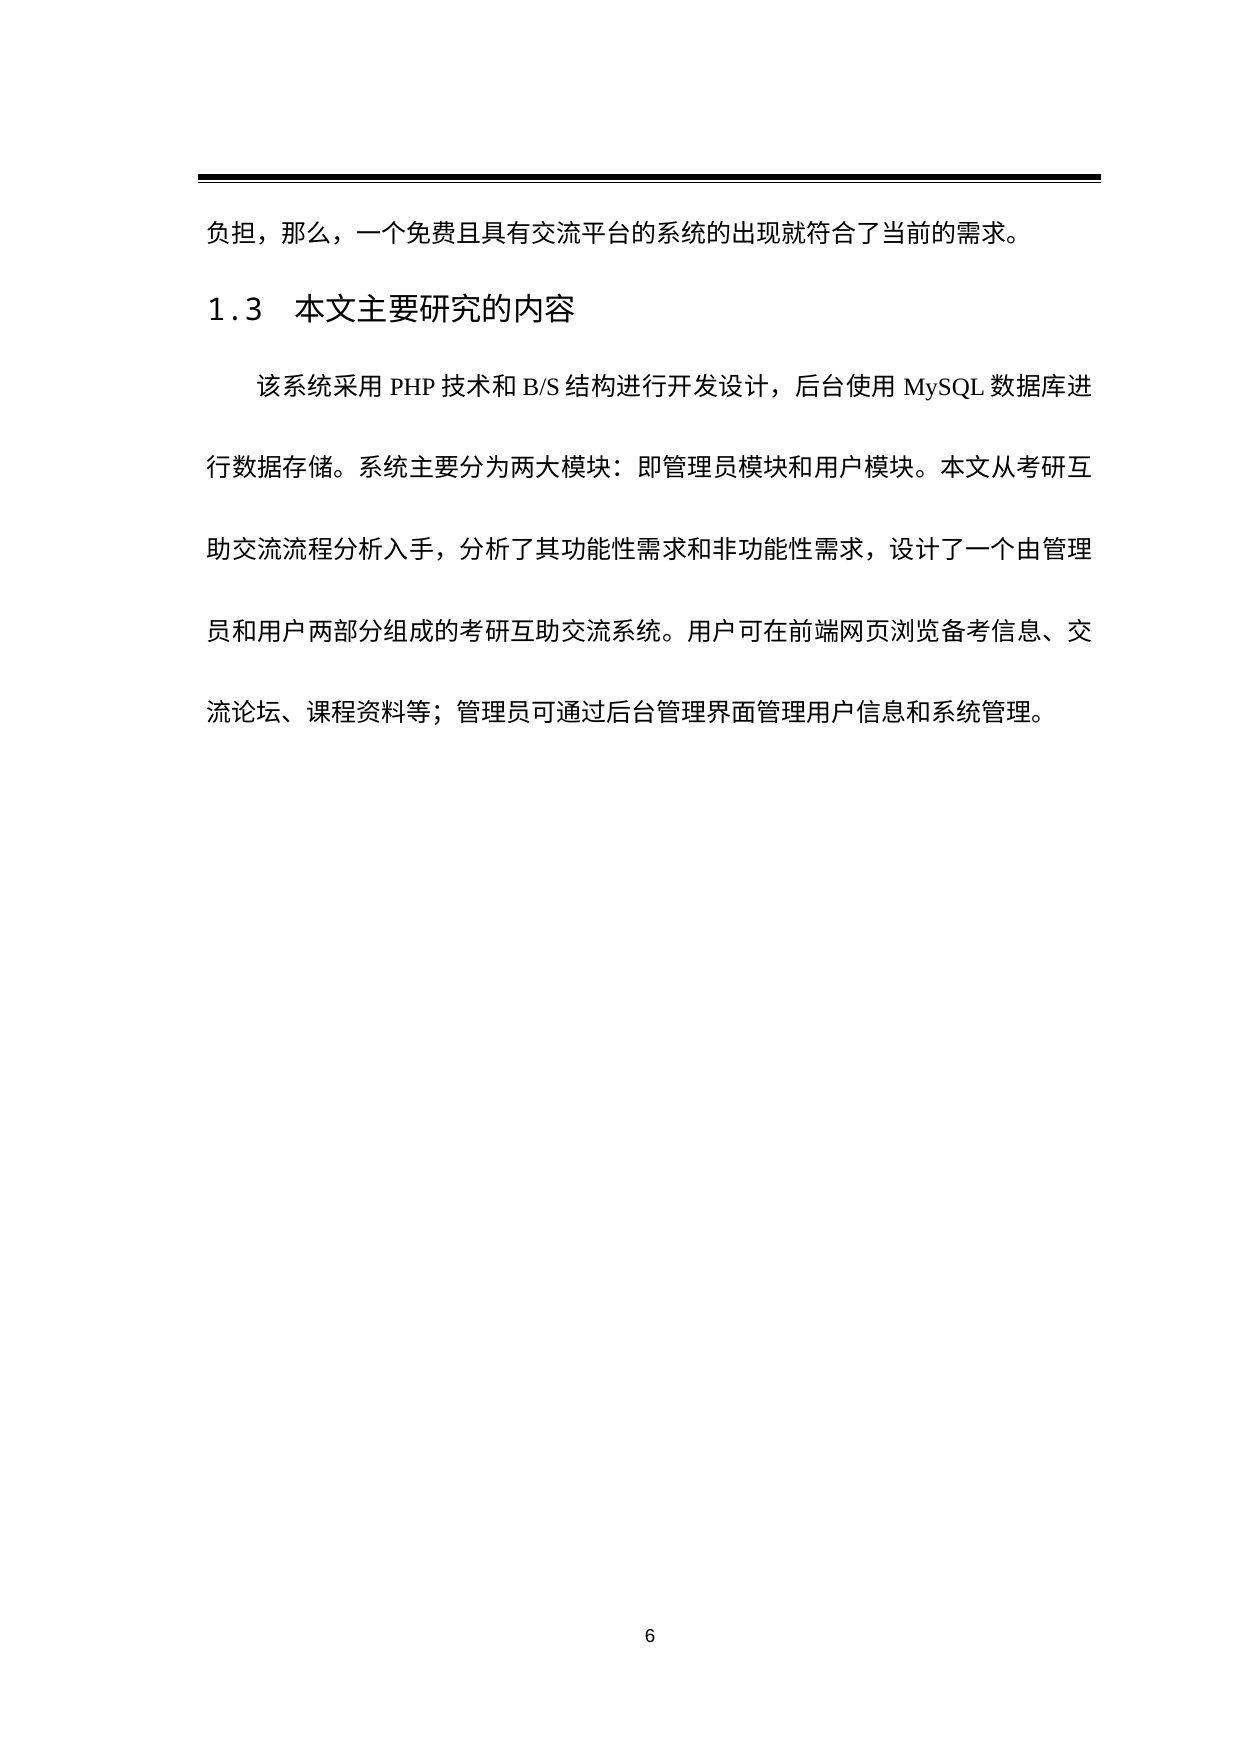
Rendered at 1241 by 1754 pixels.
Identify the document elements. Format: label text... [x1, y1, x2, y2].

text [207, 198, 1093, 266]
text 该系统采用PHP技术和B/S结构进行开发设计，后台使用MySQL数据库进行数据存储。系统主要分为两大模块：即管理员模块和用户模块。本文从考研互助交流流程分析入手，分析了其功能性需求和非功能性需求，设计了一个由管理员和用户两部分组成的考研互助交流系统。用户可在前端网页浏览备考信息、交流论坛、课程资料等；管理员可通过后台管理界面管理用户信息和系统管理。 [207, 350, 1093, 745]
text 1.3 本文主要研究的内容 [207, 273, 1093, 341]
